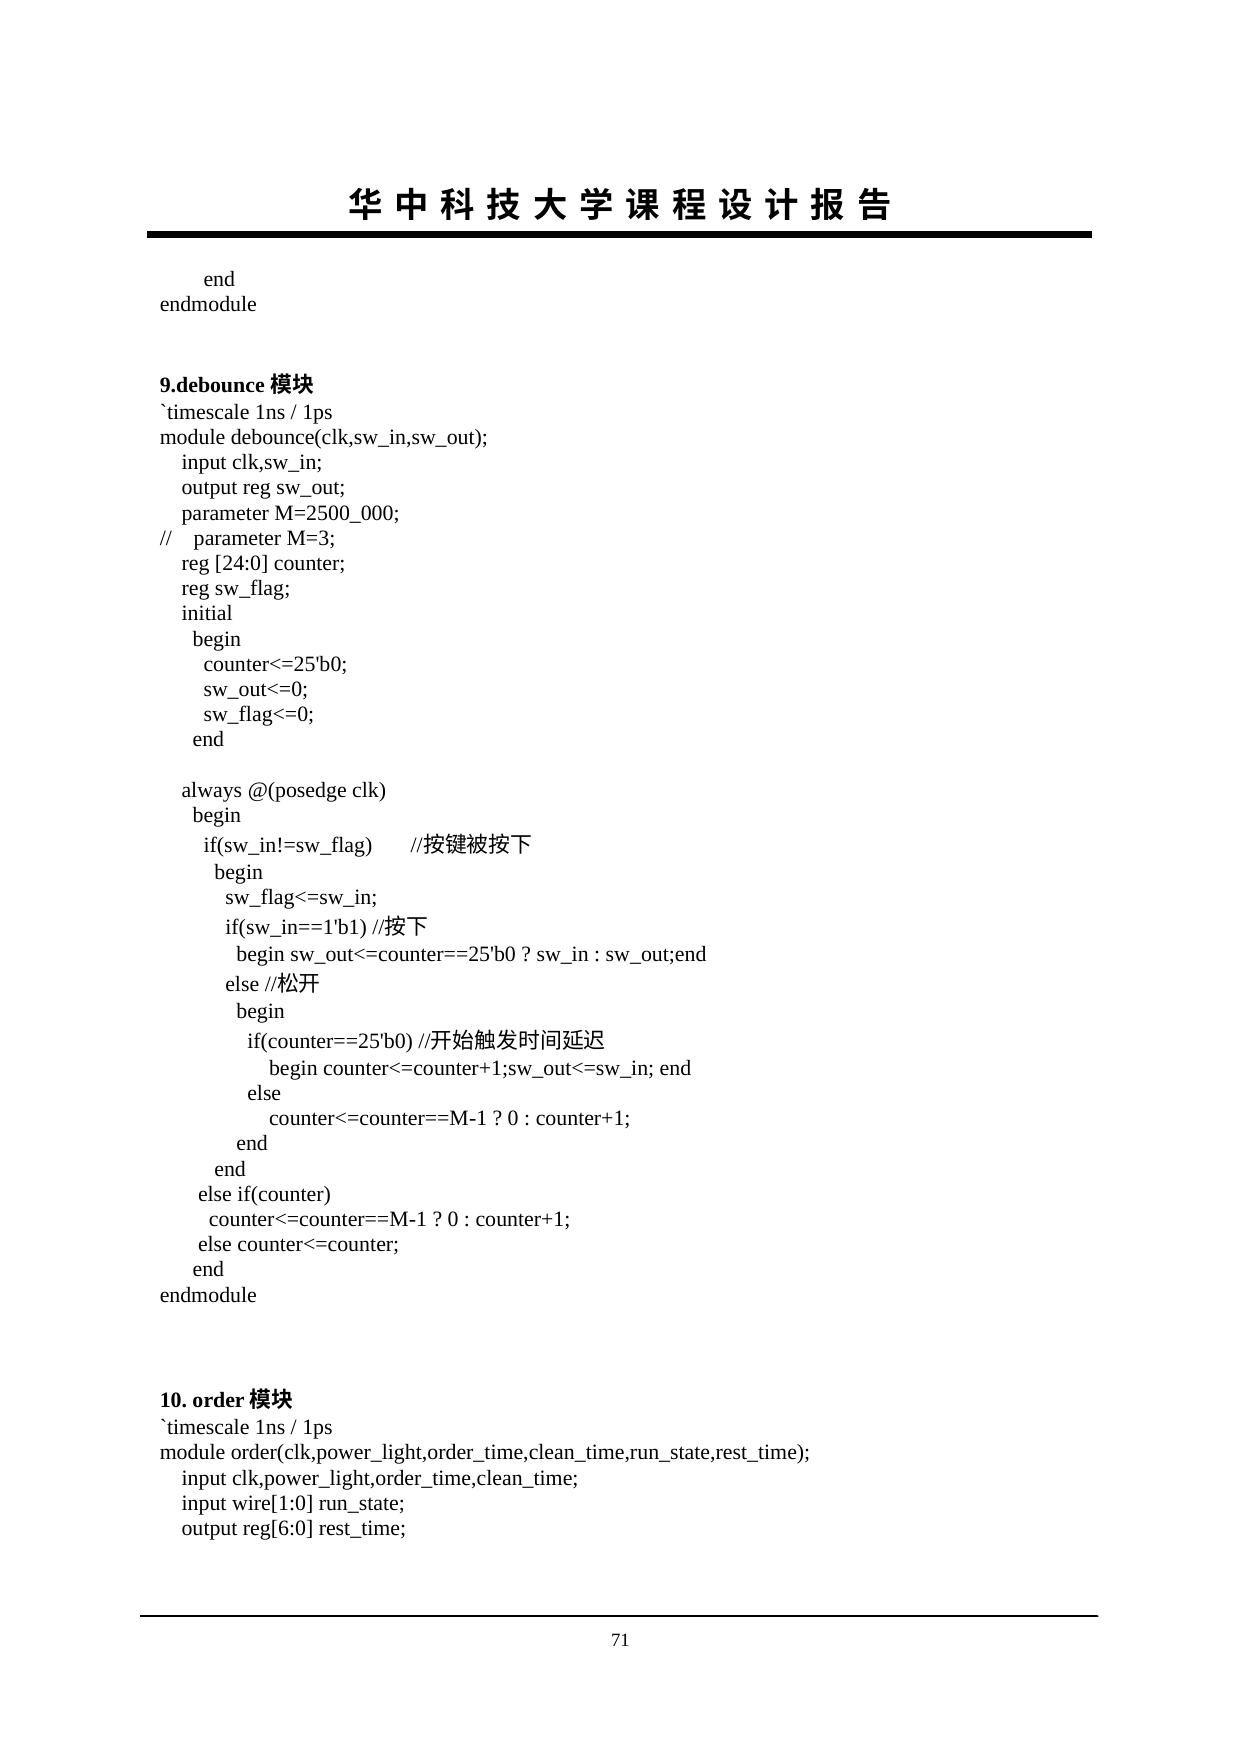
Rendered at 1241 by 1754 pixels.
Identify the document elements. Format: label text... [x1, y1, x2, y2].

text end [159, 726, 1081, 752]
text counter<=25'b0; [159, 651, 1081, 676]
text input clk,power_light,order_time,clean_time; [159, 1464, 1081, 1490]
text else [159, 1080, 1081, 1105]
text counter<=counter==M-1 ? 0 : counter+1; [159, 1206, 1081, 1231]
text reg [24:0] counter; [159, 550, 1081, 575]
text begin [159, 998, 1081, 1023]
text `timescale 1ns / 1ps [159, 1414, 1081, 1439]
text begin counter<=counter+1;sw_out<=sw_in; end [159, 1055, 1081, 1080]
text begin sw_out<=counter==25'b0 ? sw_in : sw_out;end [159, 941, 1081, 966]
text sw_out<=0; [159, 676, 1081, 701]
text else counter<=counter; [159, 1231, 1081, 1256]
text module debounce(clk,sw_in,sw_out); [159, 424, 1081, 449]
text end [159, 1156, 1081, 1181]
text 9.debounce 模块 [159, 367, 1081, 399]
text endmodule [159, 1282, 1081, 1307]
text initial [159, 600, 1081, 626]
text begin [159, 859, 1081, 884]
text counter<=counter==M-1 ? 0 : counter+1; [159, 1105, 1081, 1130]
text output reg[6:0] rest_time; [159, 1515, 1081, 1540]
text begin [159, 626, 1081, 651]
text end [159, 1130, 1081, 1156]
text 10. order模块 [159, 1382, 1081, 1414]
text else if(counter) [159, 1181, 1081, 1206]
text if(counter==25'b0) //开始触发时间延迟 [159, 1023, 1081, 1055]
text sw_flag<=sw_in; [159, 884, 1081, 909]
text sw_flag<=0; [159, 701, 1081, 726]
text `timescale 1ns / 1ps [159, 399, 1081, 424]
text begin [159, 802, 1081, 827]
text else //松开 [159, 966, 1081, 998]
text module order(clk,power_light,order_time,clean_time,run_state,rest_time); [159, 1439, 1081, 1464]
text endmodule [159, 291, 1081, 317]
text end [159, 1256, 1081, 1282]
text if(sw_in!=sw_flag) //按键被按下 [159, 827, 1081, 859]
text end [159, 266, 1081, 291]
text // parameter M=3; [159, 525, 1081, 550]
text input clk,sw_in; [159, 449, 1081, 474]
text always @(posedge clk) [159, 777, 1081, 802]
text input wire[1:0] run_state; [159, 1490, 1081, 1515]
text reg sw_flag; [159, 575, 1081, 600]
text output reg sw_out; [159, 474, 1081, 499]
text parameter M=2500_000; [159, 499, 1081, 525]
text if(sw_in==1'b1) //按下 [159, 909, 1081, 941]
